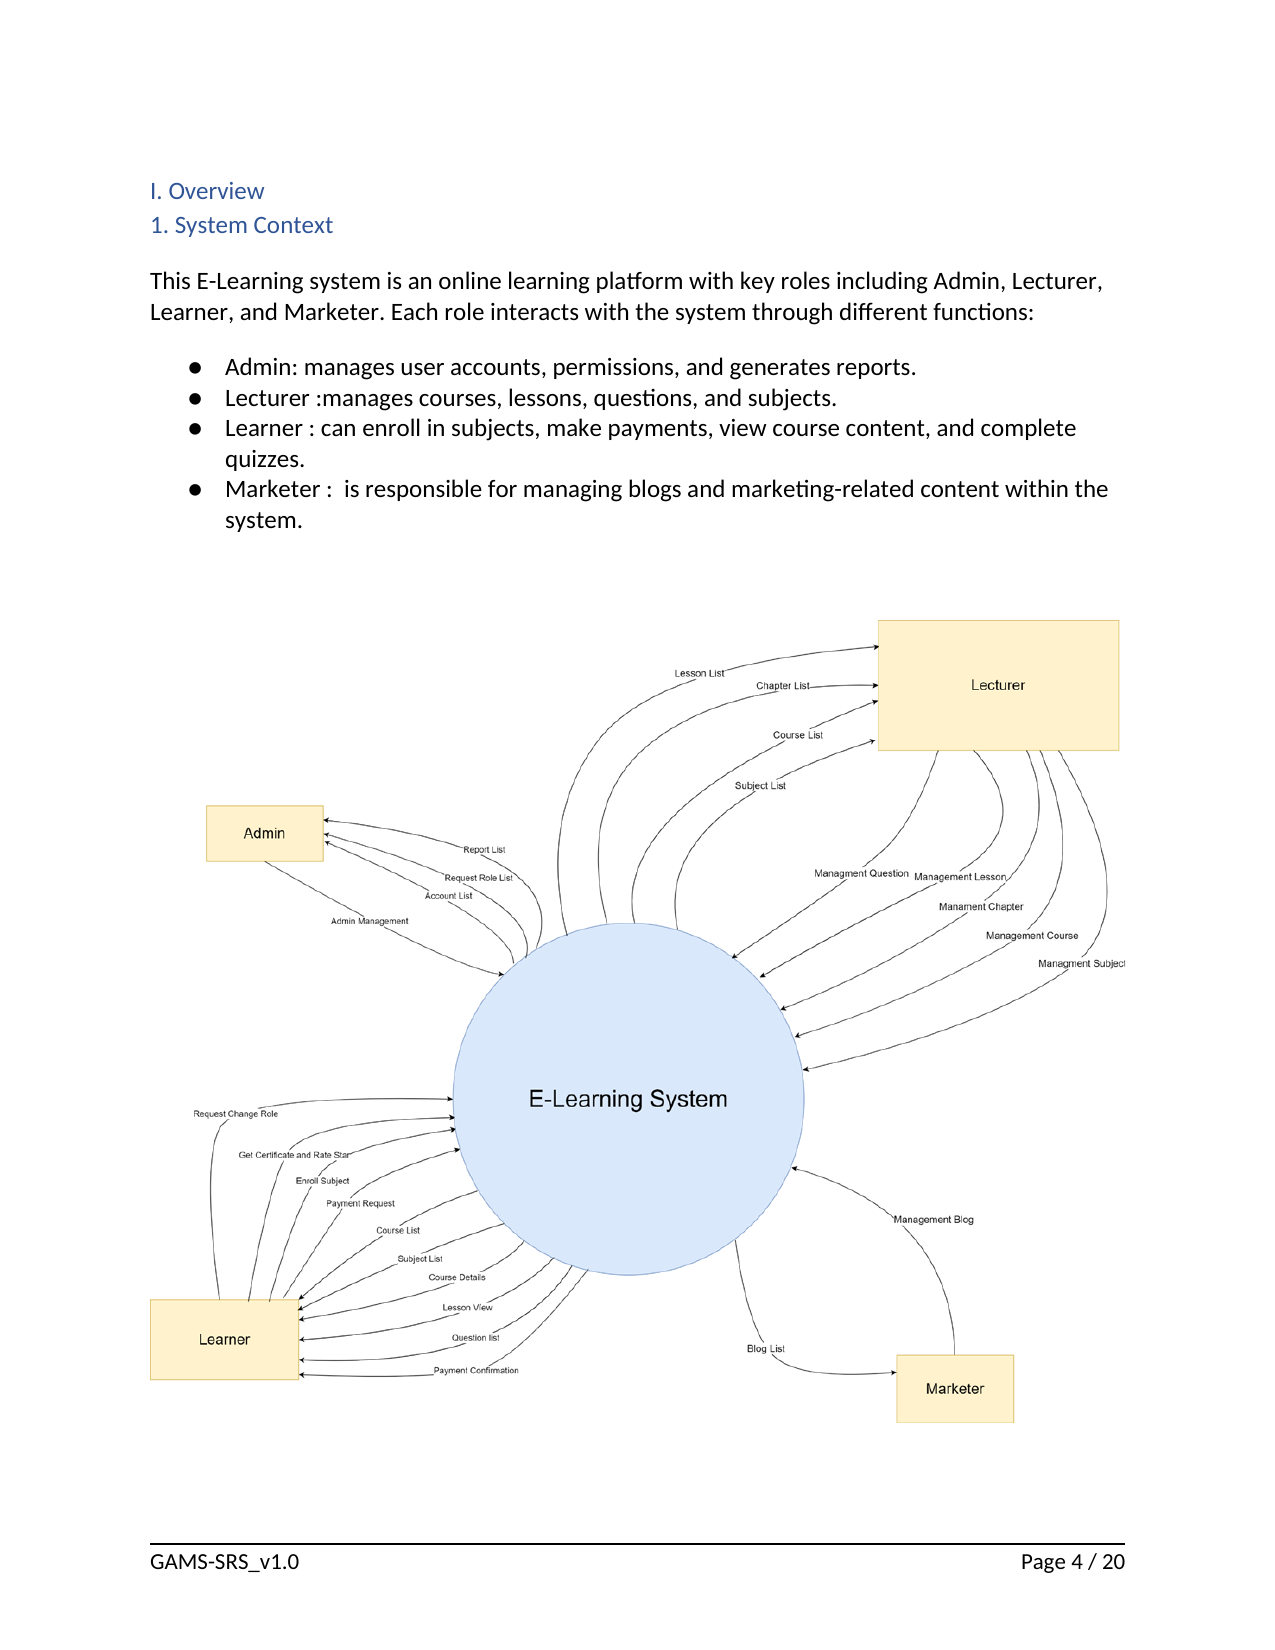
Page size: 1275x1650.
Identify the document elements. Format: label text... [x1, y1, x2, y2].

list Marketer : is responsible for managing blogs and marketing-related content within the system. [187, 473, 1125, 534]
text This E-Learning system is an online learning platform with key roles including Admin, Lecturer, Learner, and Marketer. Each role interacts with the system through different functions: [150, 265, 1125, 326]
list Admin: manages user accounts, permissions, and generates reports. [187, 351, 1125, 382]
picture [150, 620, 1125, 1423]
subtitle 1. System Context [150, 210, 1125, 240]
list Lecturer :manages courses, lessons, questions, and subjects. [187, 382, 1125, 412]
subtitle I. Overview [150, 175, 1125, 206]
list Learner : can enroll in subjects, make payments, view course content, and complete quizzes. [187, 412, 1125, 473]
